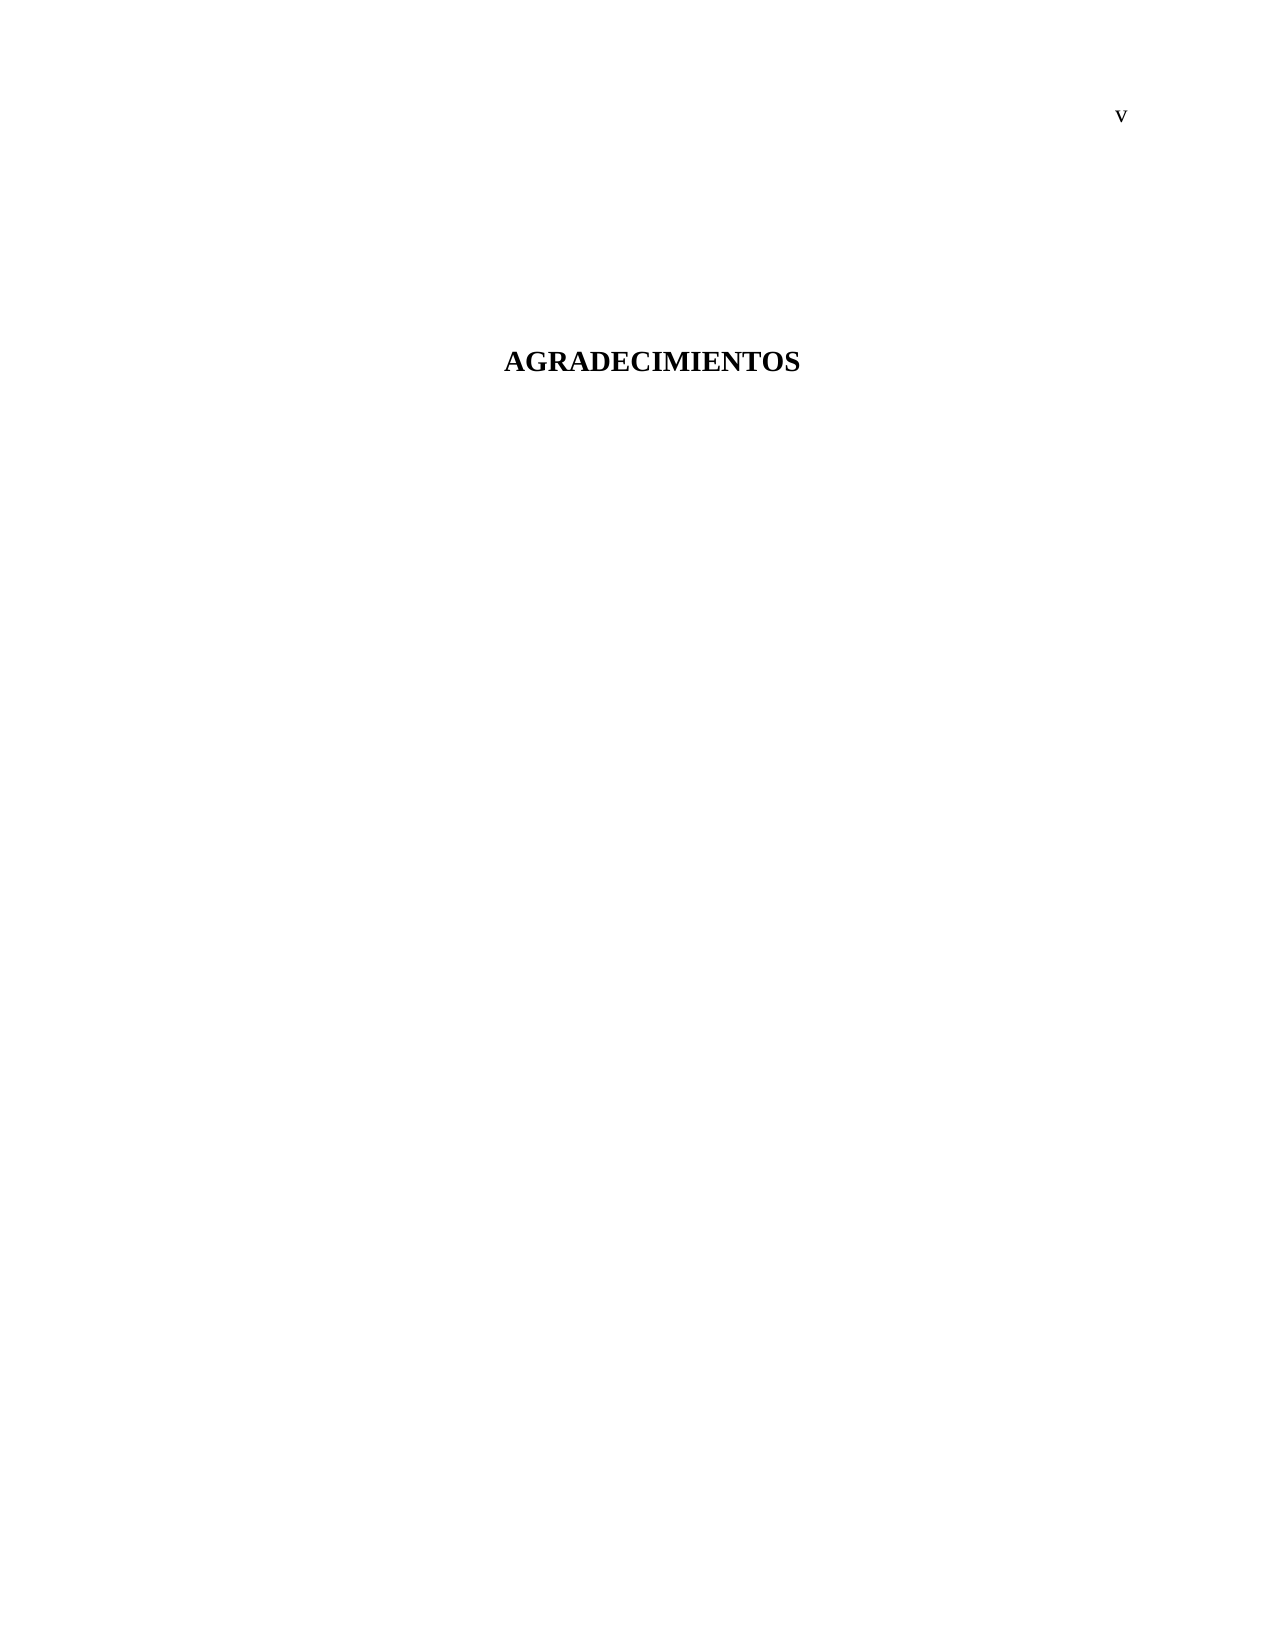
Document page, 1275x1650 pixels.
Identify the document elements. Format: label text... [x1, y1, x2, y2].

subtitle AGRADECIMIENTOS [177, 344, 1127, 377]
